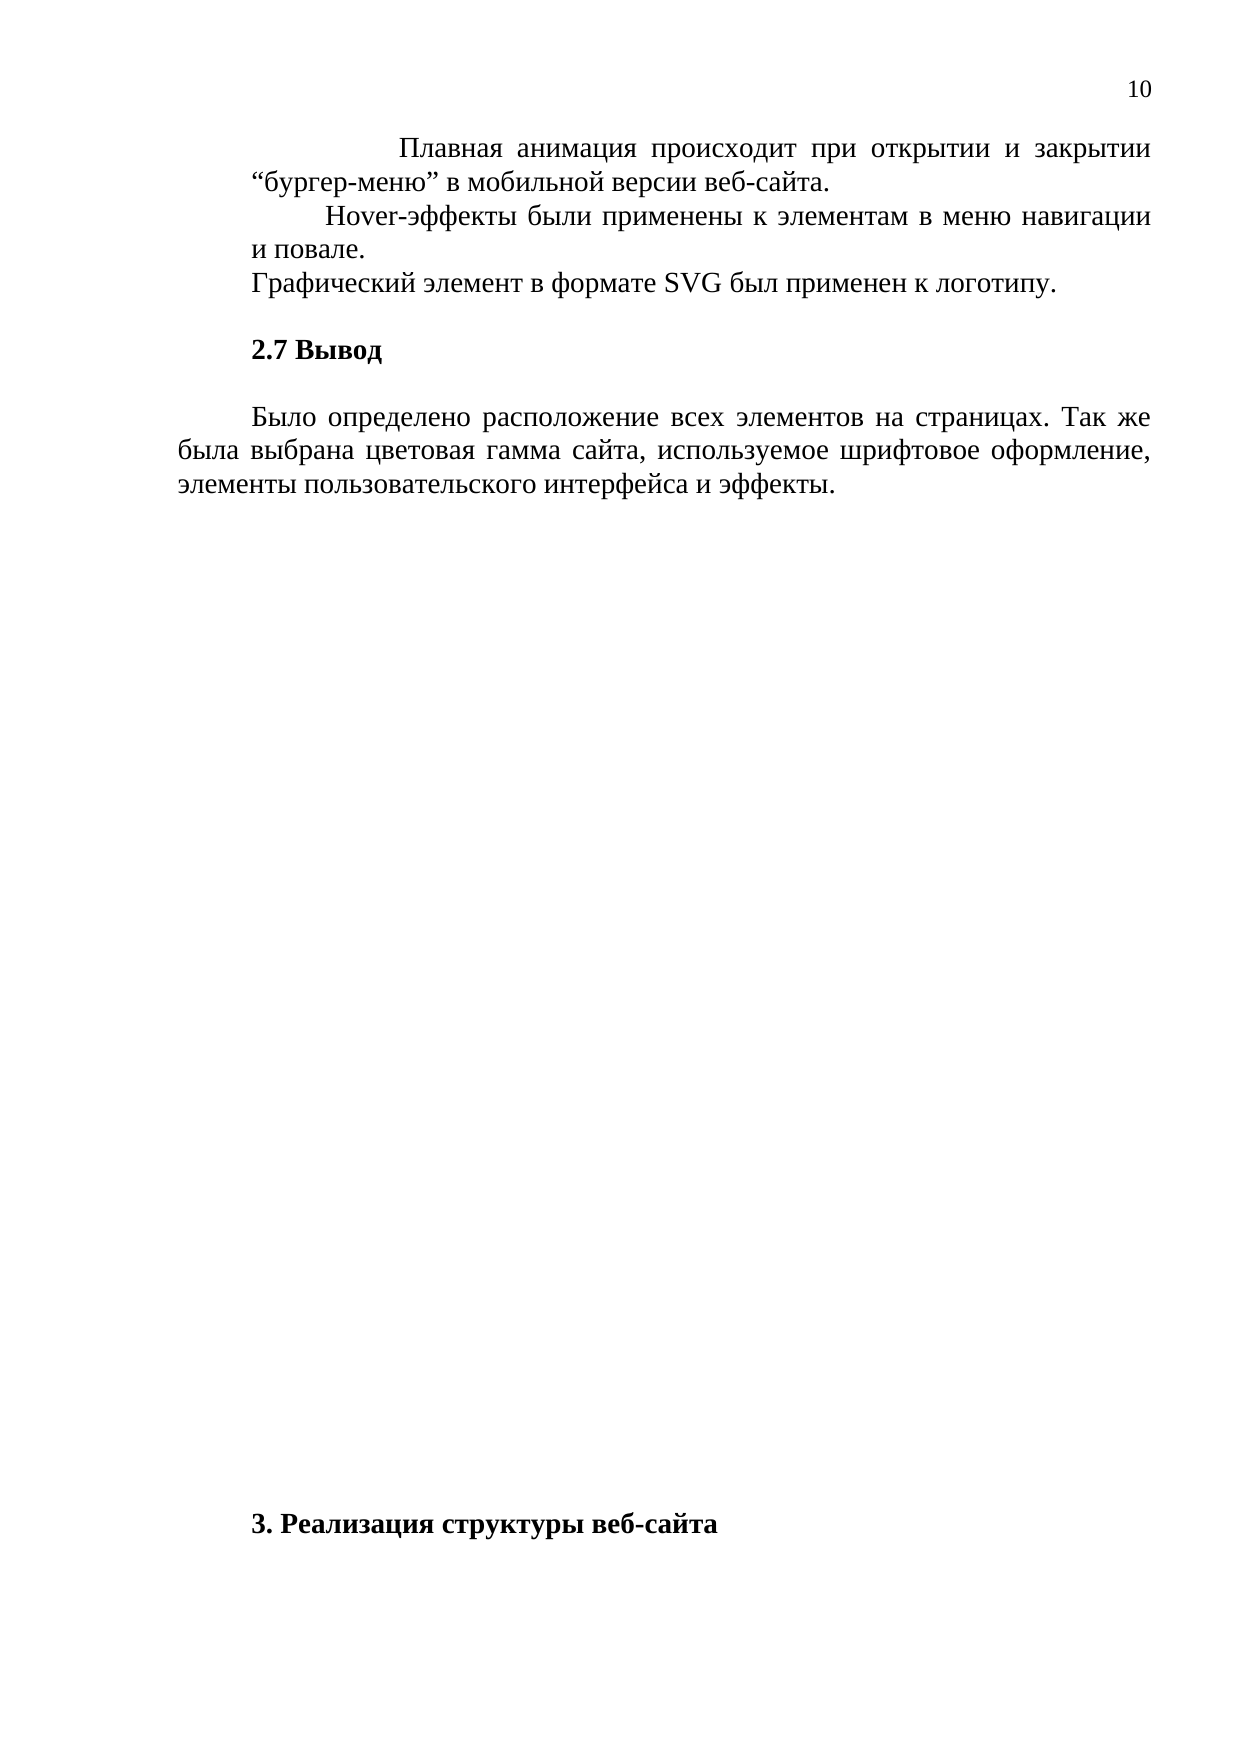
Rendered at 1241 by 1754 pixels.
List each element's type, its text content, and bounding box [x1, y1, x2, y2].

text 2.7 Вывод [177, 332, 1152, 365]
text Было определено расположение всех элементов на страницах. Так же была выбрана цветовая гамма сайта, используемое шрифтовое оформление, элементы пользовательского интерфейса и эффекты. [177, 399, 1152, 499]
list Плавная анимация происходит при открытии и закрытии “бургер-меню” в мобильной версии веб-сайта. [251, 131, 1152, 198]
subtitle 3. Реализация структуры веб-сайта [177, 1506, 1152, 1539]
list Hover-эффекты были применены к элементам в меню навигации и повале. [251, 198, 1152, 265]
list Графический элемент в формате SVG был применен к логотипу. [177, 265, 1152, 298]
